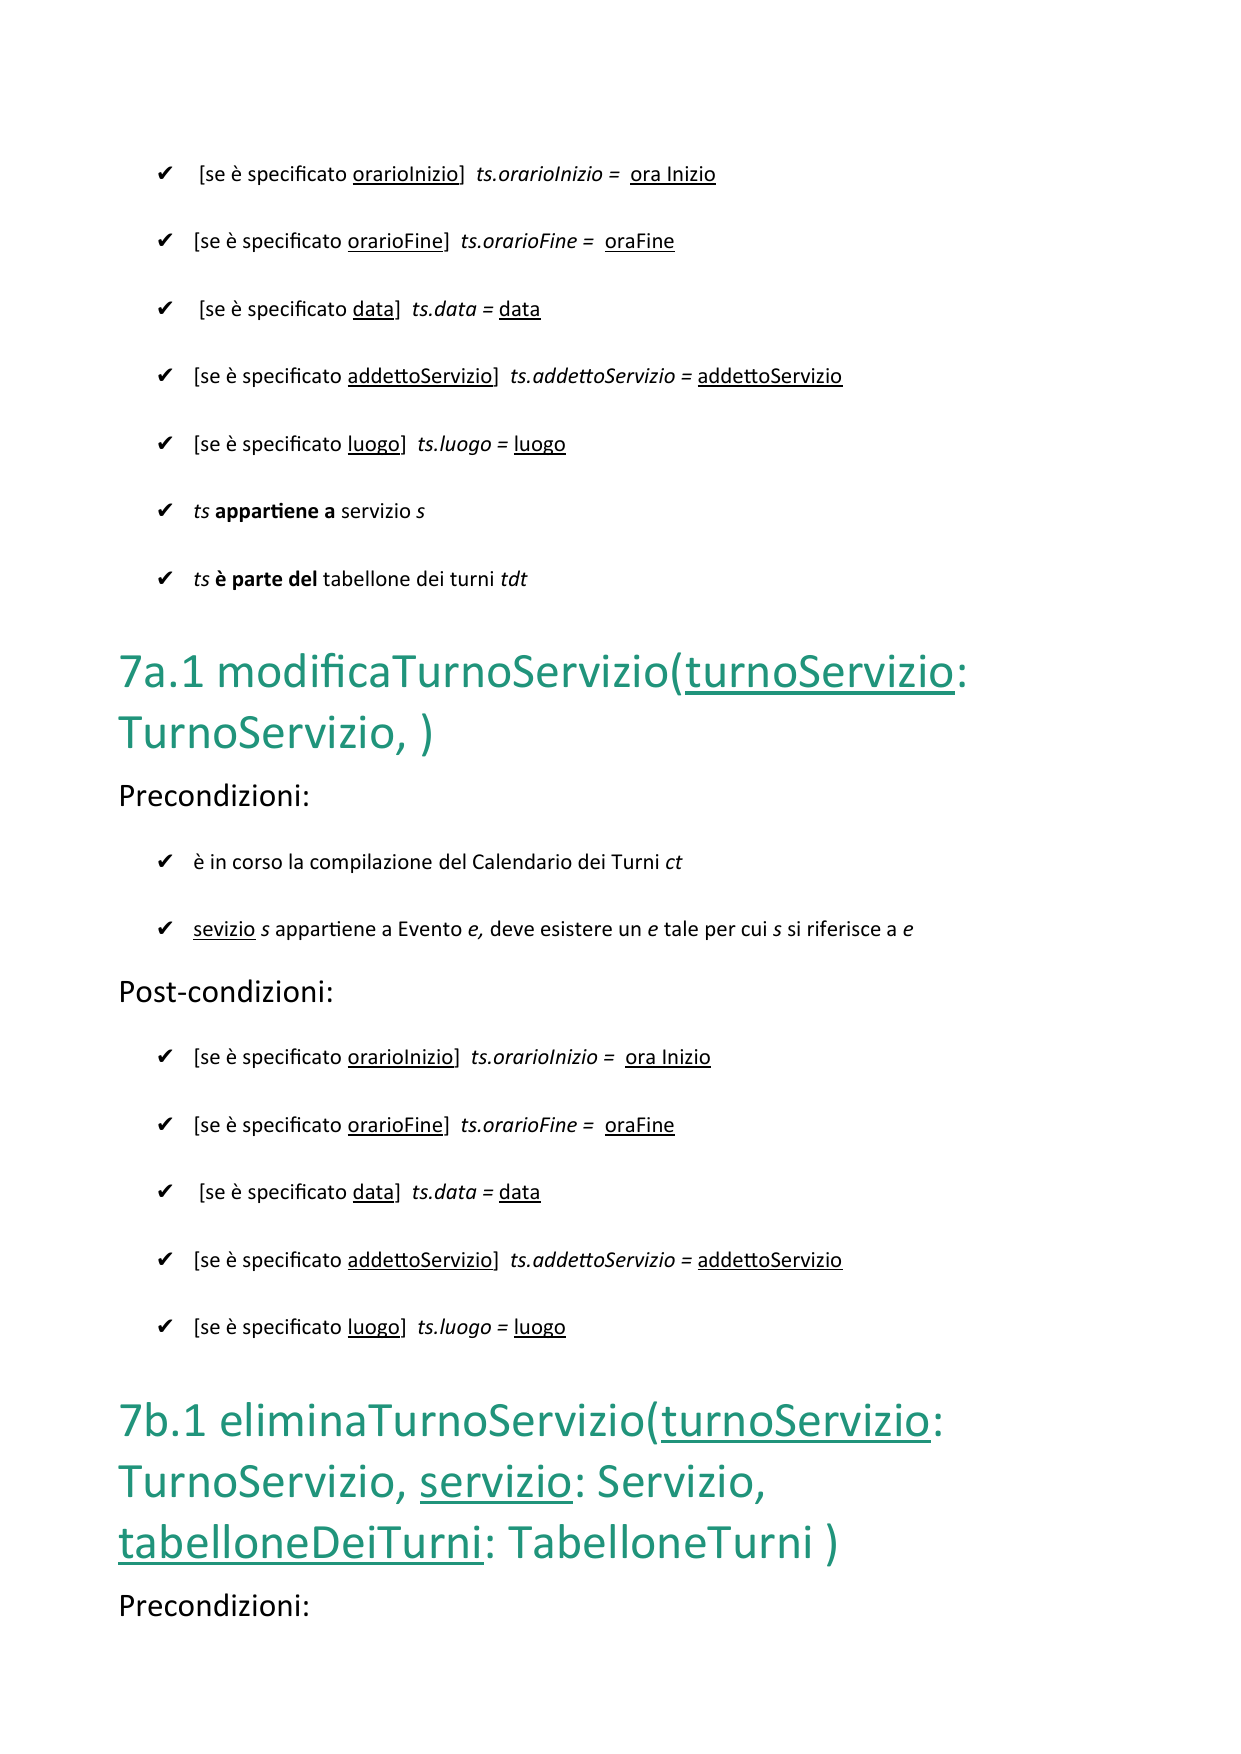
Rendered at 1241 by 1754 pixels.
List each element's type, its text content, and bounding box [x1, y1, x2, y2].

list [se è specificato orarioFine] ts.orarioFine = oraFine [156, 1098, 1122, 1145]
list [se è specificato luogo] ts.luogo = luogo [156, 1300, 1122, 1347]
list sevizio s appartiene a Evento e, deve esistere un e tale per cui s si riferisce a e [156, 903, 1122, 950]
list ts appartiene a servizio s [156, 484, 1122, 532]
list [se è specificato data] ts.data = data [156, 282, 1122, 329]
list [se è specificato orarioInizio] ts.orarioInizio = ora Inizio [156, 148, 1122, 194]
text Precondizioni: [118, 775, 1122, 816]
list è in corso la compilazione del Calendario dei Turni ct [156, 835, 1122, 882]
list [se è specificato addettoServizio] ts.addettoServizio = addettoServizio [156, 1233, 1122, 1280]
list [se è specificato luogo] ts.luogo = luogo [156, 417, 1122, 464]
list [se è specificato addettoServizio] ts.addettoServizio = addettoServizio [156, 350, 1122, 397]
text 7a.1 modificaTurnoServizio(turnoServizio: TurnoServizio, ) [118, 640, 1122, 762]
text Precondizioni: [118, 1584, 1122, 1625]
text Post-condizioni: [118, 970, 1122, 1011]
list [se è specificato orarioInizio] ts.orarioInizio = ora Inizio [156, 1031, 1122, 1078]
list ts è parte del tabellone dei turni tdt [156, 552, 1122, 599]
list [se è specificato data] ts.data = data [156, 1166, 1122, 1213]
list [se è specificato orarioFine] ts.orarioFine = oraFine [156, 215, 1122, 262]
text 7b.1 eliminaTurnoServizio(turnoServizio: TurnoServizio, servizio: Servizio, tabelloneDeiTurni: TabelloneTurni ) [118, 1389, 1122, 1572]
